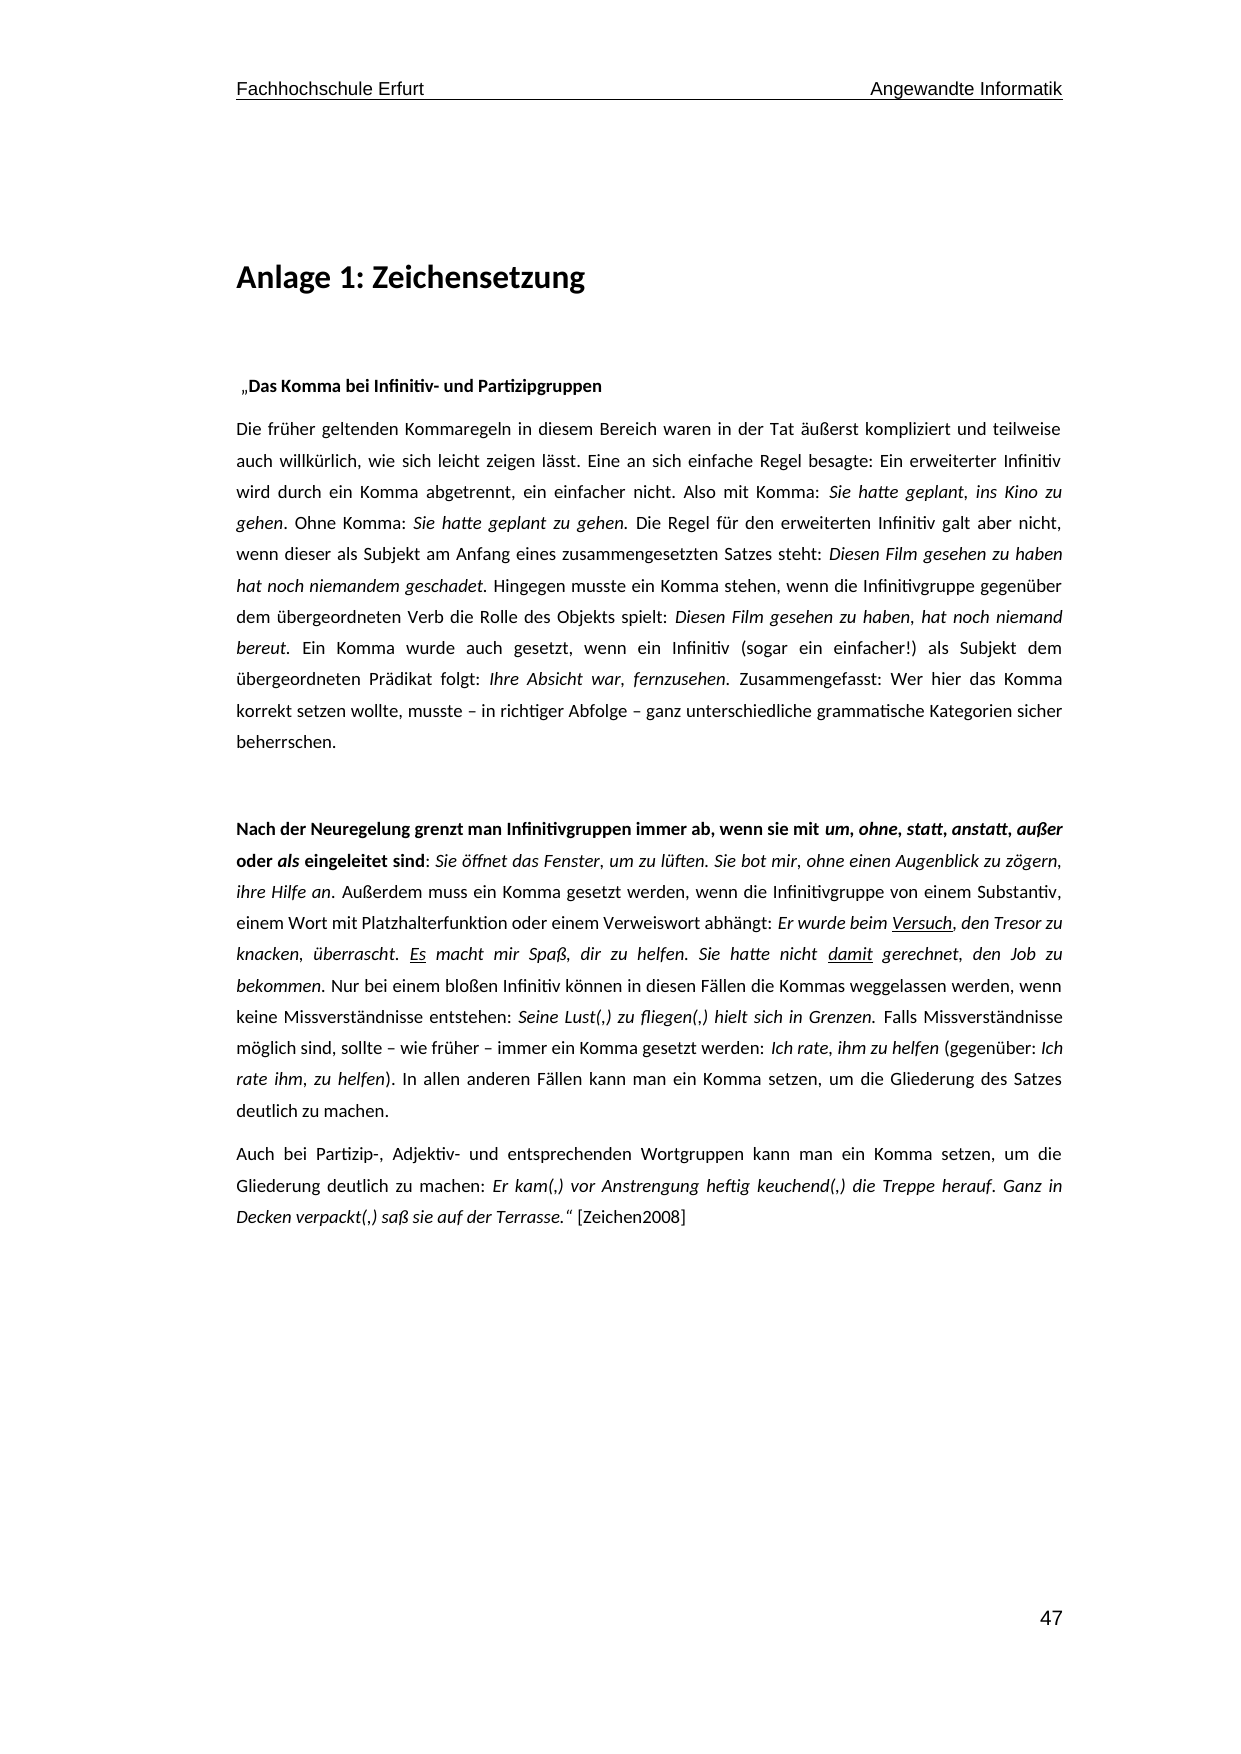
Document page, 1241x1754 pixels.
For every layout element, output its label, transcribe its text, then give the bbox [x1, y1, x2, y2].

text Die früher geltenden Kommaregeln in diesem Bereich waren in der Tat äußerst kompliziert und teilweise auch willkürlich, wie sich leicht zeigen lässt. Eine an sich einfache Regel besagte: Ein erweiterter Infinitiv wird durch ein Komma abgetrennt, ein einfacher nicht. Also mit Komma: Sie hatte geplant, ins Kino zu gehen. Ohne Komma: Sie hatte geplant zu gehen. Die Regel für den erweiterten Infinitiv galt aber nicht, wenn dieser als Subjekt am Anfang eines zusammengesetzten Satzes steht: Diesen Film gesehen zu haben hat noch niemandem geschadet. Hingegen musste ein Komma stehen, wenn die Infinitivgruppe gegenüber dem übergeordneten Verb die Rolle des Objekts spielt: Diesen Film gesehen zu haben, hat noch niemand bereut. Ein Komma wurde auch gesetzt, wenn ein Infinitiv (sogar ein einfacher!) als Subjekt dem übergeordneten Prädikat folgt: Ihre Absicht war, fernzusehen. Zusammengefasst: Wer hier das Komma korrekt setzen wollte, musste – in richtiger Abfolge – ganz unterschiedliche grammatische Kategorien sicher beherrschen. [236, 409, 1063, 753]
text „Das Komma bei Infinitiv- und Partizipgruppen [236, 366, 1063, 397]
text Nach der Neuregelung grenzt man Infinitivgruppen immer ab, wenn sie mit um, ohne, statt, anstatt, außer oder als eingeleitet sind: Sie öffnet das Fenster, um zu lüften. Sie bot mir, ohne einen Augenblick zu zögern, ihre Hilfe an. Außerdem muss ein Komma gesetzt werden, wenn die Infinitivgruppe von einem Substantiv, einem Wort mit Platzhalterfunktion oder einem Verweiswort abhängt: Er wurde beim Versuch, den Tresor zu knacken, überrascht. Es macht mir Spaß, dir zu helfen. Sie hatte nicht damit gerechnet, den Job zu bekommen. Nur bei einem bloßen Infinitiv können in diesen Fällen die Kommas weggelassen werden, wenn keine Missverständnisse entstehen: Seine Lust(,) zu fliegen(,) hielt sich in Grenzen. Falls Missverständnisse möglich sind, sollte – wie früher – immer ein Komma gesetzt werden: Ich rate, ihm zu helfen (gegenüber: Ich rate ihm, zu helfen). In allen anderen Fällen kann man ein Komma setzen, um die Gliederung des Satzes deutlich zu machen. [236, 809, 1063, 1122]
text Anlage 1: Zeichensetzung [236, 256, 1063, 297]
text Auch bei Partizip-, Adjektiv- und entsprechenden Wortgruppen kann man ein Komma setzen, um die Gliederung deutlich zu machen: Er kam(,) vor Anstrengung heftig keuchend(,) die Treppe herauf. Ganz in Decken verpackt(,) saß sie auf der Terrasse.“ [Zeichen2008] [236, 1134, 1063, 1228]
